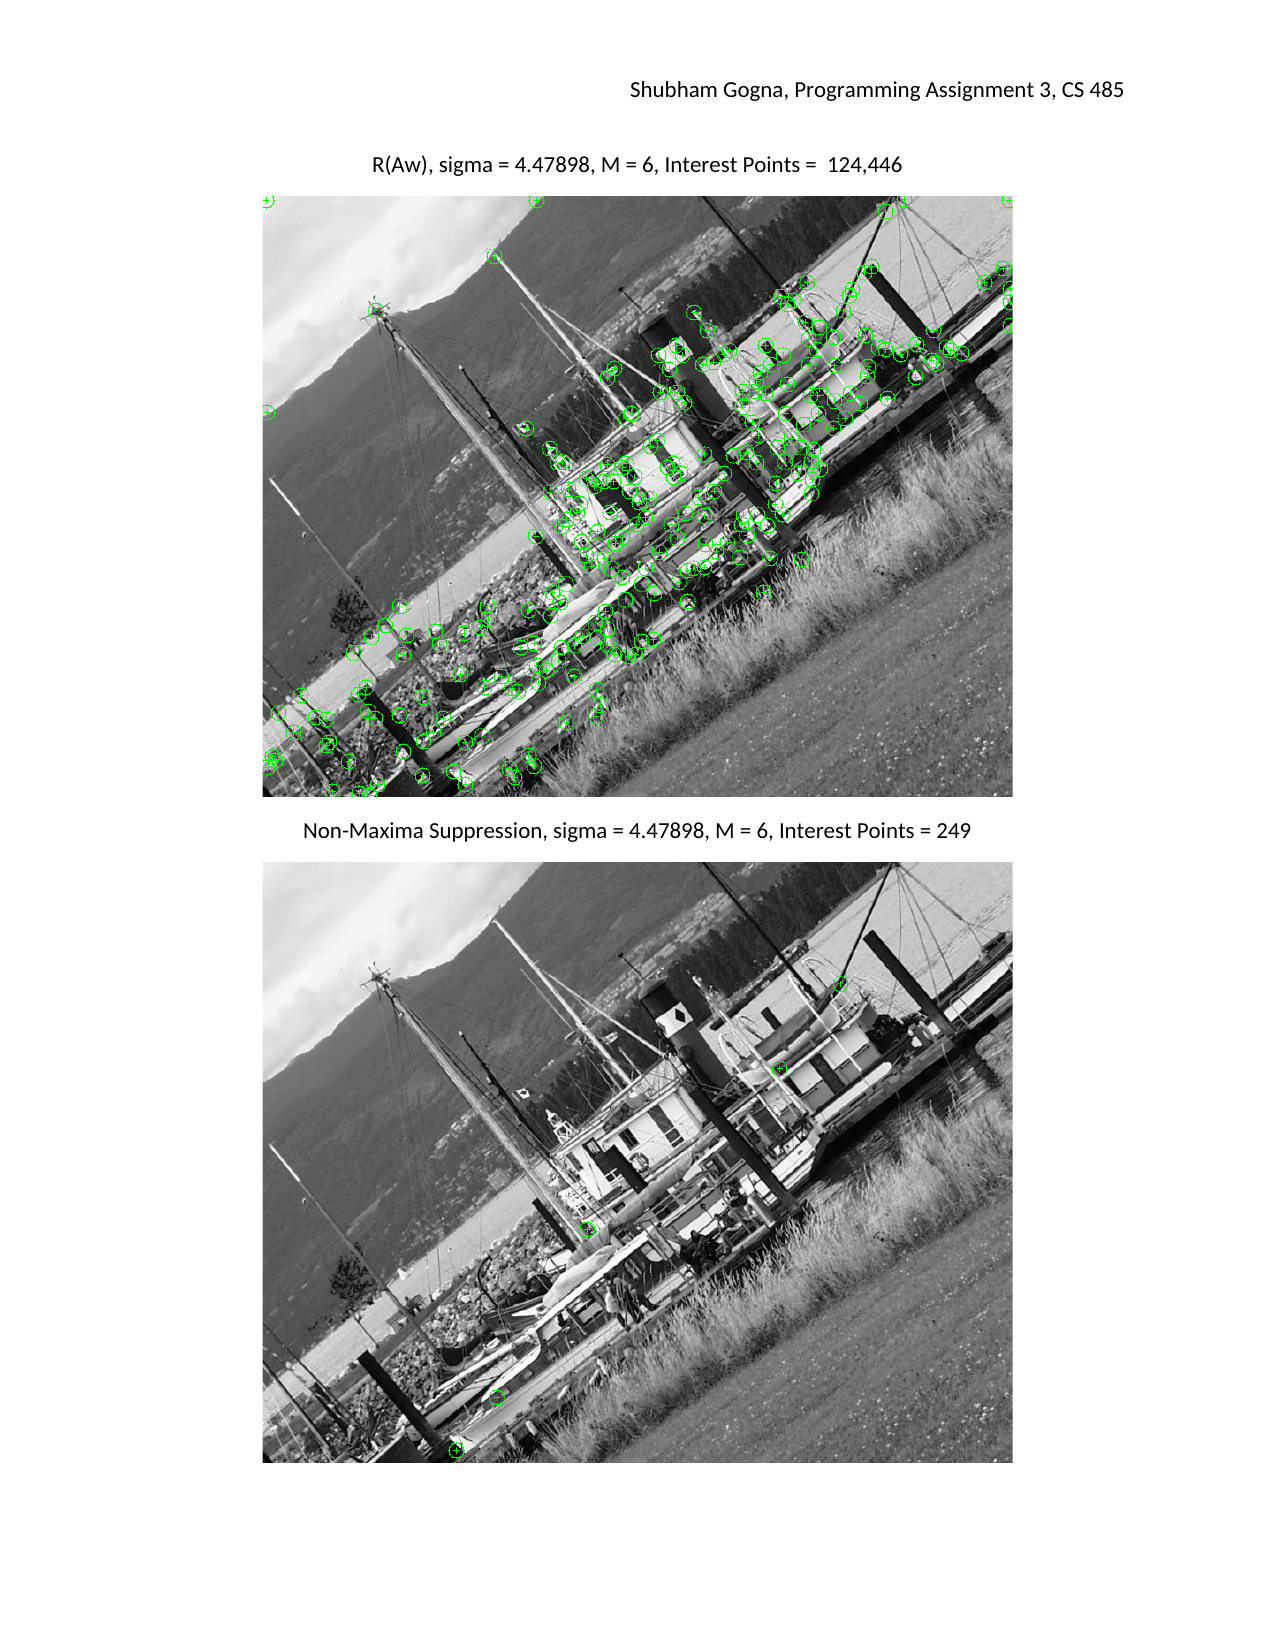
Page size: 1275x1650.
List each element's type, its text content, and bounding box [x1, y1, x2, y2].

picture [262, 196, 1013, 797]
picture [262, 862, 1013, 1463]
text Non-Maxima Suppression, sigma = 4.47898, M = 6, Interest Points = 249 [150, 816, 1125, 844]
text R(Aw), sigma = 4.47898, M = 6, Interest Points = 124,446 [150, 150, 1125, 178]
